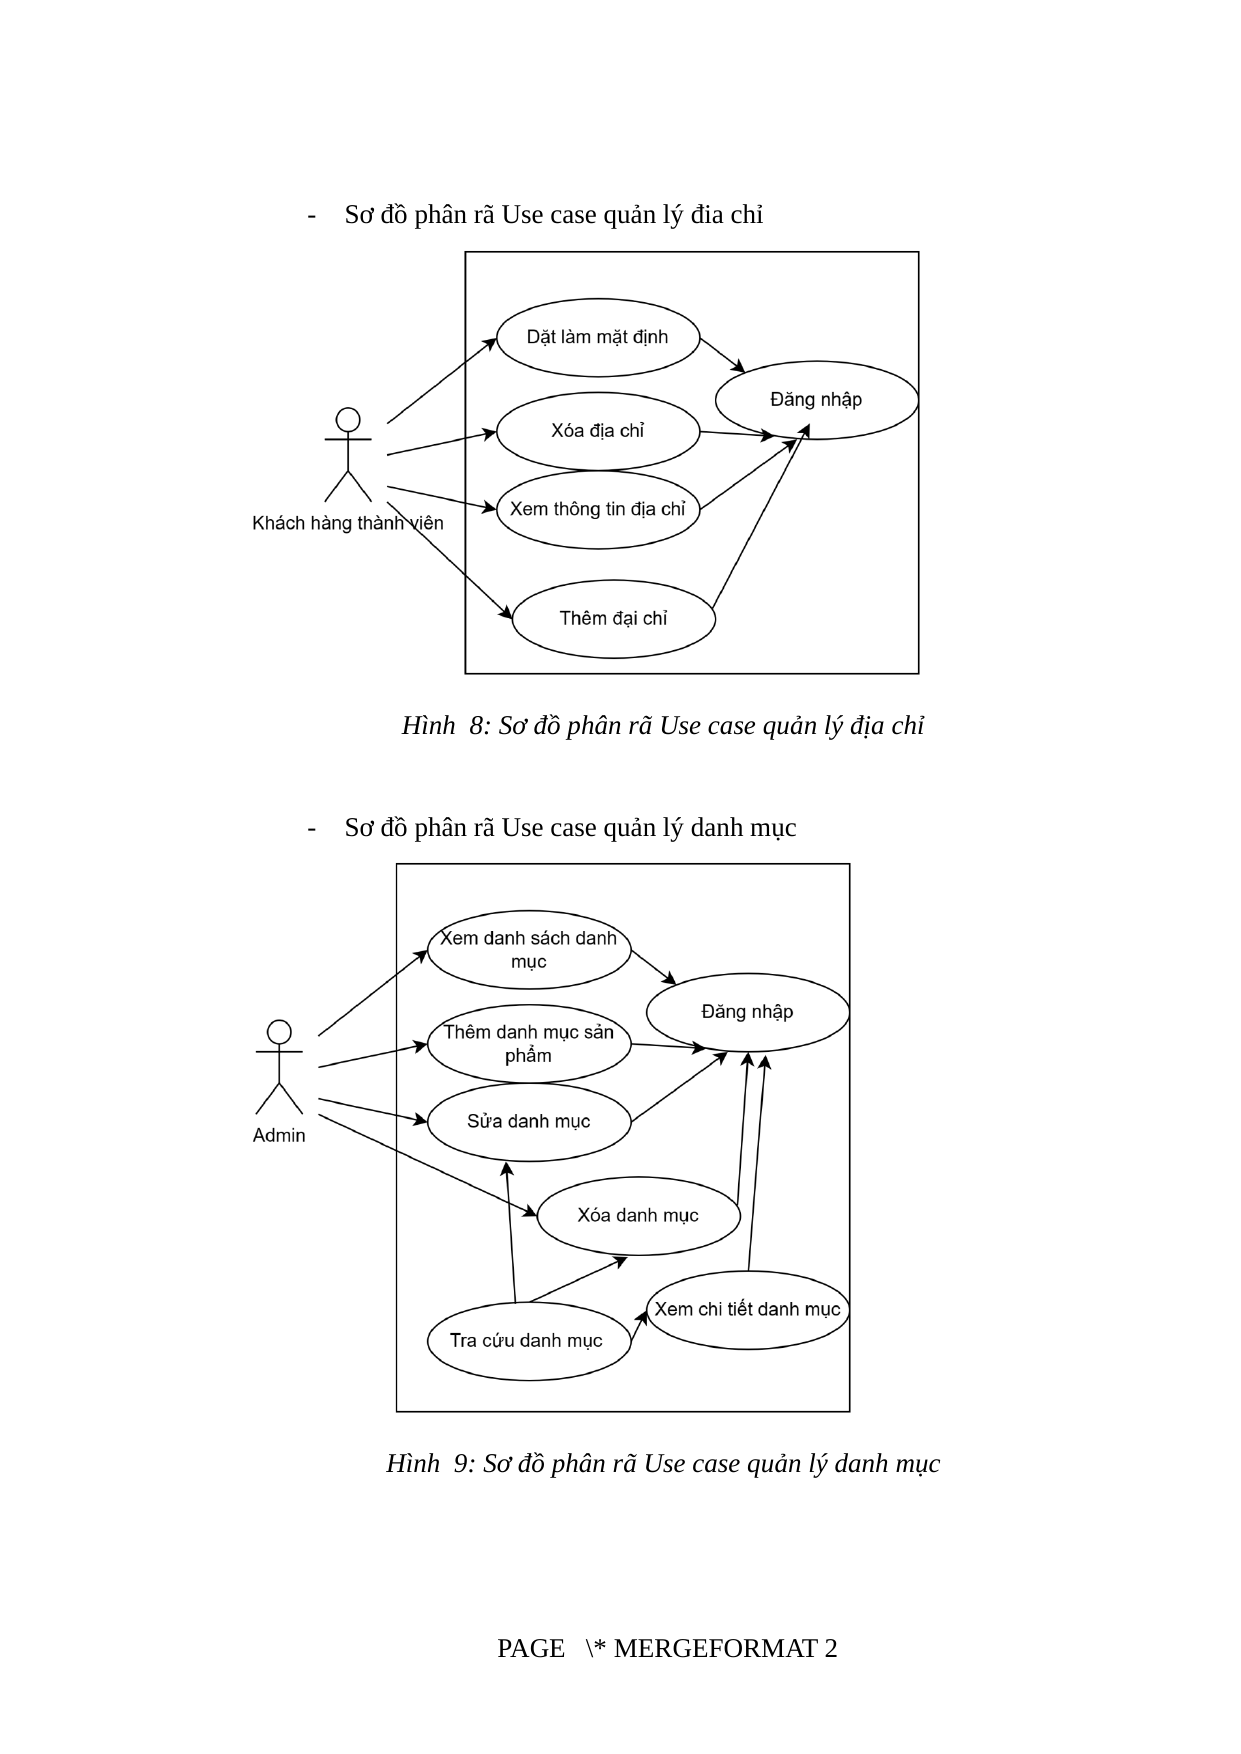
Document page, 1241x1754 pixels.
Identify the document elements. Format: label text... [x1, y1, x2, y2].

picture [236, 235, 935, 690]
text Hình 8: Sơ đồ phân rã Use case quản lý địa chỉ [236, 709, 1092, 740]
list Sơ đồ phân rã Use case quản lý đia chỉ [307, 198, 1092, 229]
picture [236, 848, 866, 1428]
list Sơ đồ phân rã Use case quản lý danh mục [307, 811, 1092, 842]
text Hình 9: Sơ đồ phân rã Use case quản lý danh mục [236, 1447, 1092, 1478]
